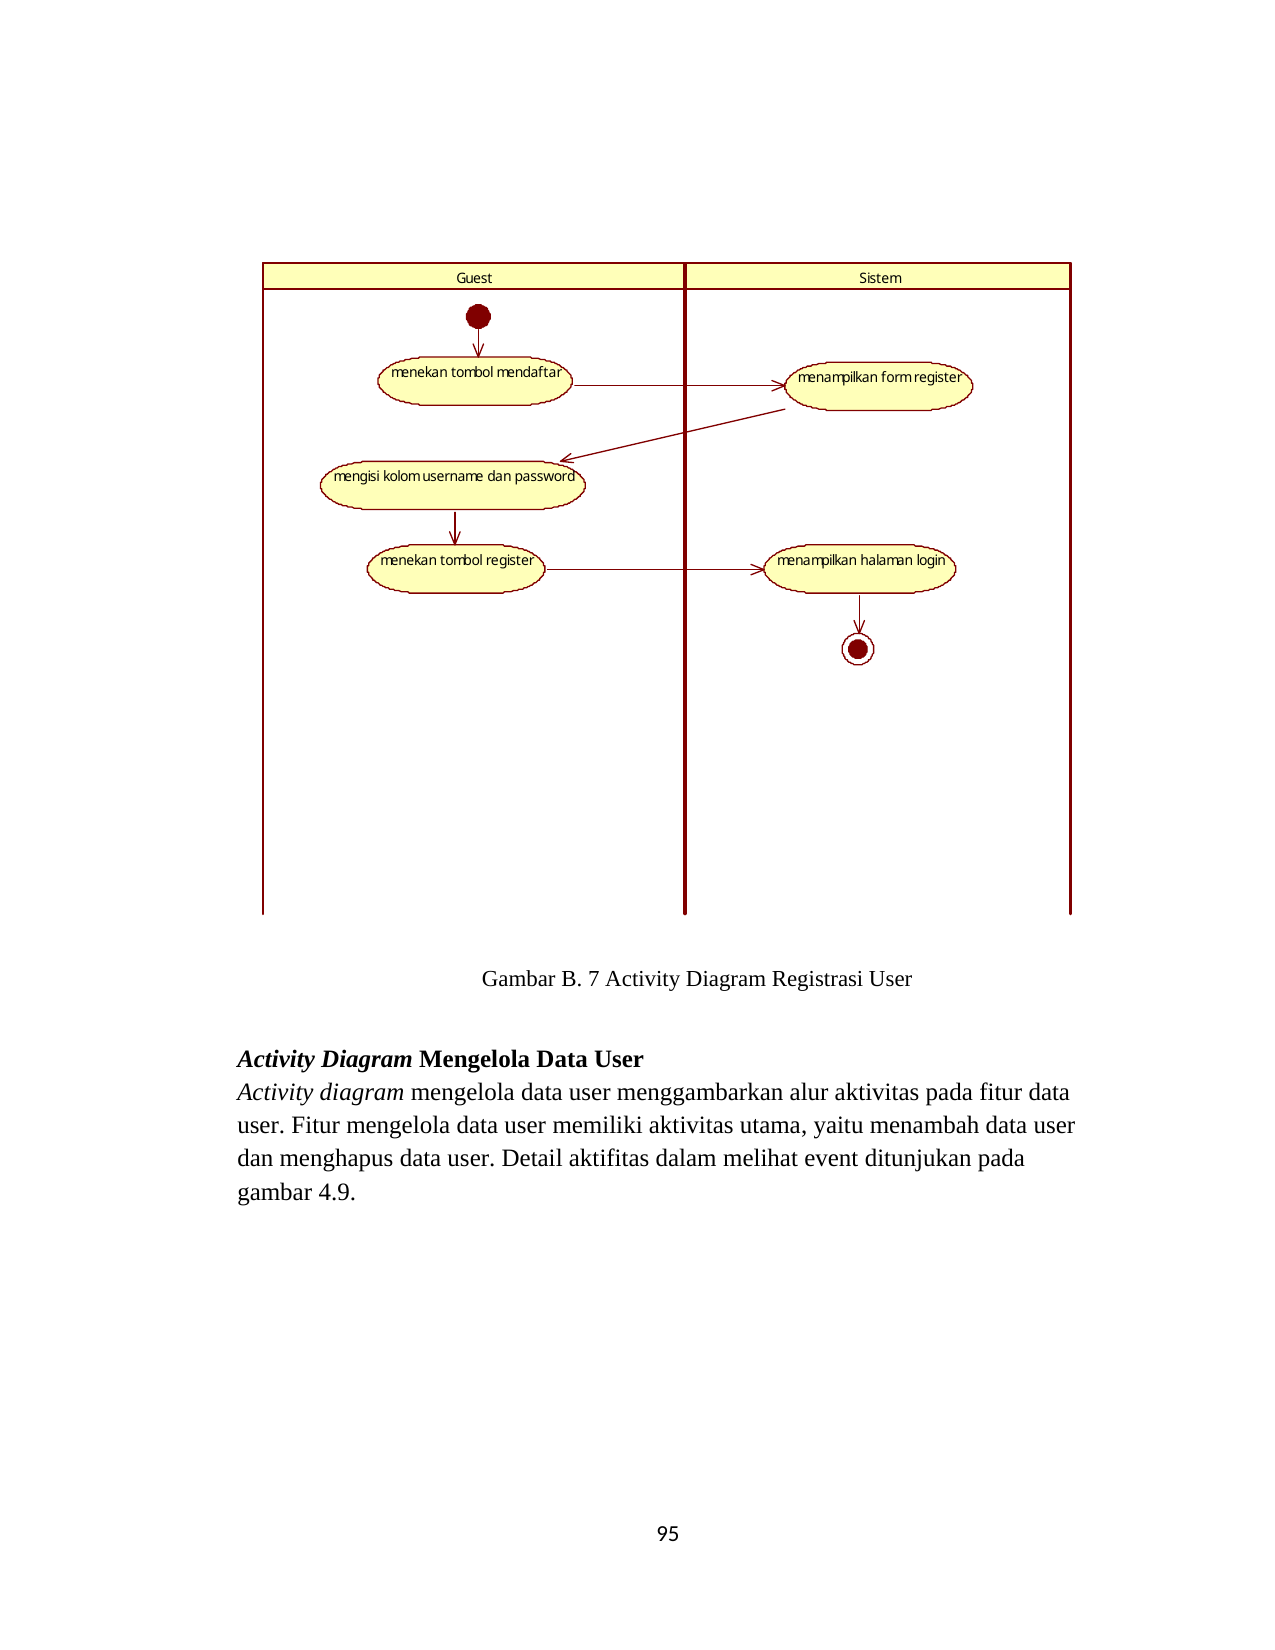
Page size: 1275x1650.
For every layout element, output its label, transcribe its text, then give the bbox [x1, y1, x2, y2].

subtitle Activity Diagram Mengelola Data User [237, 1044, 1098, 1073]
text Activity diagram mengelola data user menggambarkan alur aktivitas pada fitur data user. Fitur mengelola data user memiliki aktivitas utama, yaitu menambah data user dan menghapus data user. Detail aktifitas dalam melihat event ditunjukan pada gambar 4.9. [237, 1077, 1098, 1205]
